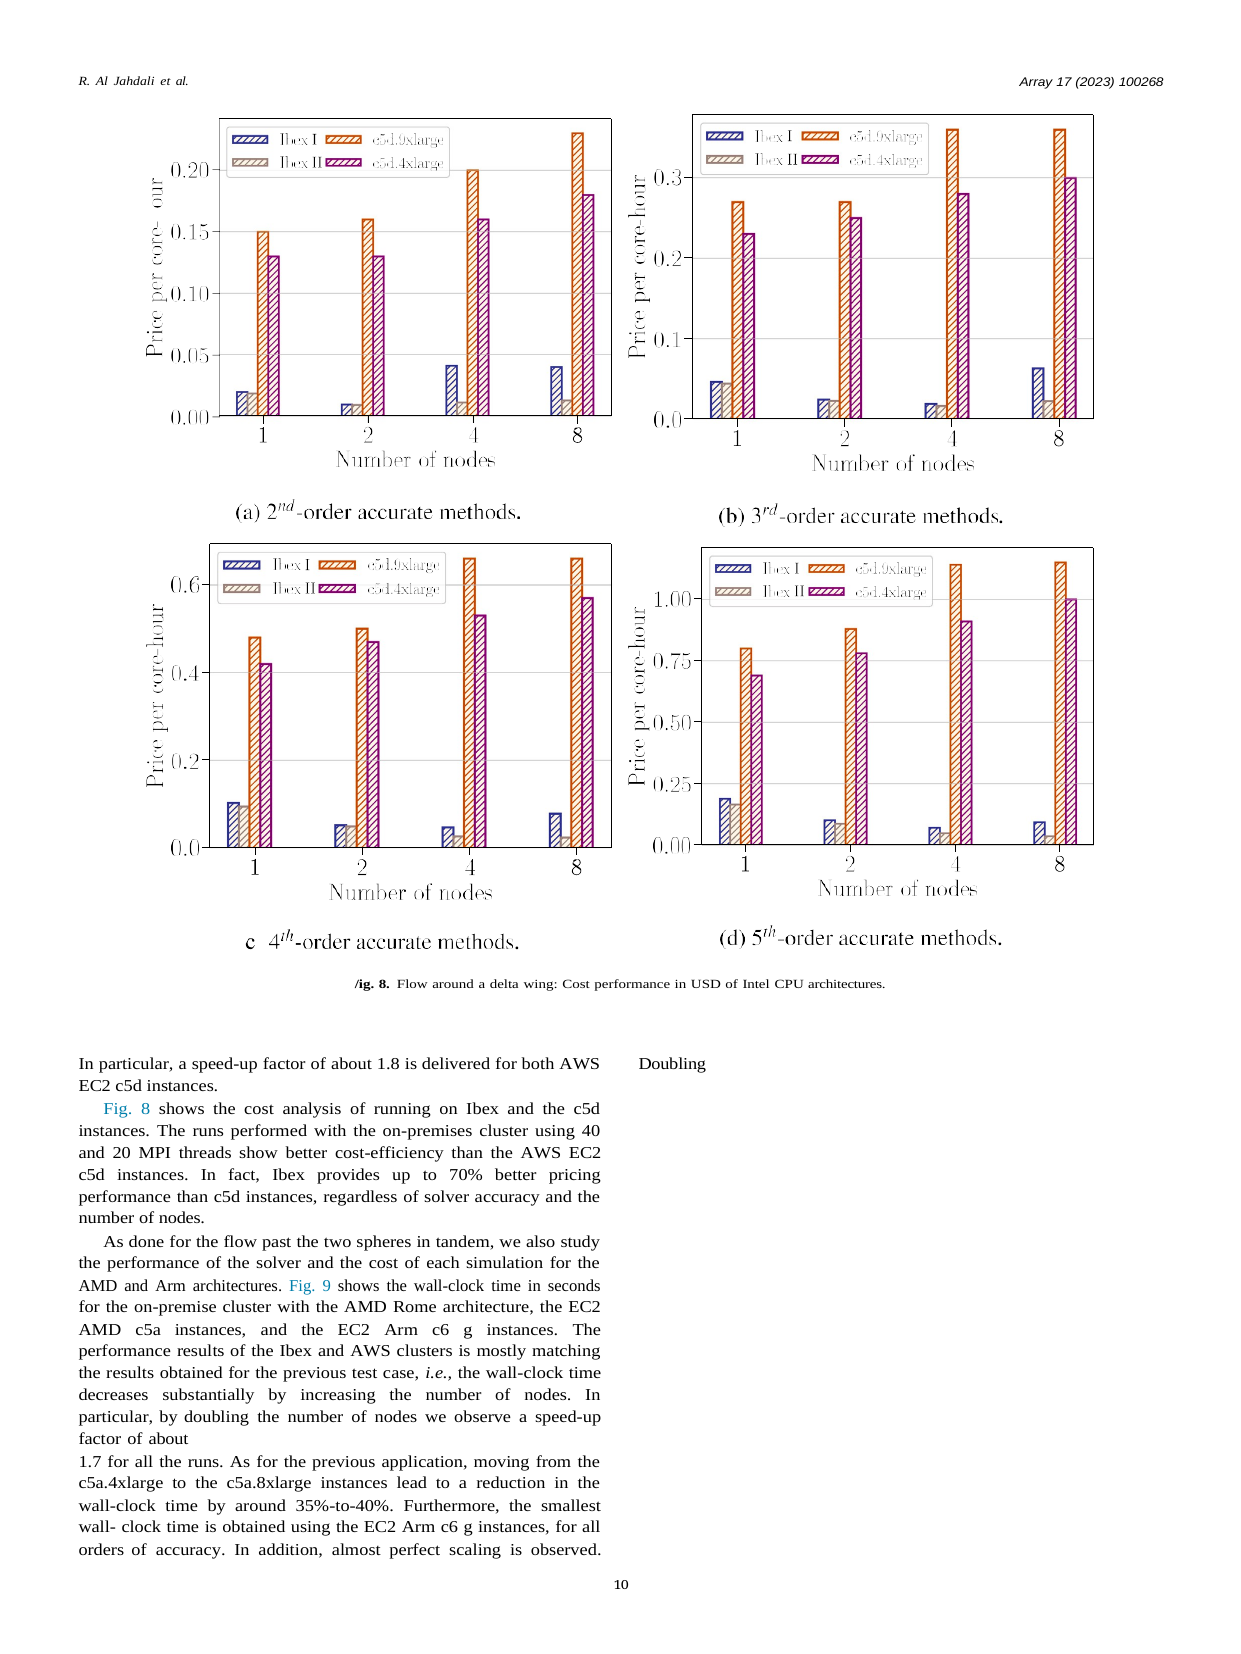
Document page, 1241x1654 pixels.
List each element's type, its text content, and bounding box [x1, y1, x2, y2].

picture [146, 604, 209, 787]
picture [146, 118, 1094, 854]
text /ig. 8. Flow around a delta wing: Cost performance in USD of Intel CPU architectures. [68, 977, 1172, 991]
picture [1060, 845, 1094, 849]
picture [171, 839, 199, 856]
picture [720, 925, 996, 949]
picture [256, 848, 576, 900]
text As done for the flow past the two spheres in tandem, we also study the performance of the solver and the cost of each simulation for the AMD and Arm architectures. Fig. 9 shows the wall-clock time in seconds for the on-premise cluster with the AMD Rome architecture, the EC2 AMD c5a instances, and the EC2 Arm c6 g instances. The performance results of the Ibex and AWS clusters is mostly matching the results obtained for the previous test case, i.e., the wall-clock time decreases substantially by increasing the number of nodes. In particular, by doubling the number of nodes we observe a speed-up factor of about [78, 1231, 601, 1448]
text 1.7 for all the runs. As for the previous application, moving from the c5a.4xlarge to the c5a.8xlarge instances lead to a reduction in the wall-clock time by around 35%-to-40%. Furthermore, the smallest wall- clock time is obtained using the EC2 Arm c6 g instances, for all orders of accuracy. In addition, almost perfect scaling is observed. Doubling [78, 1451, 601, 1558]
text Fig. 8 shows the cost analysis of running on Ibex and the c5d instances. The runs performed with the on-premises cluster using 40 and 20 MPI threads show better cost-efficiency than the AWS EC2 c5d instances. In fact, Ibex provides up to 70% better pricing performance than c5d instances, regardless of solver accuracy and the number of nodes. [78, 1098, 601, 1227]
picture [746, 845, 1059, 896]
text In particular, a speed-up factor of about 1.8 is delivered for both AWS EC2 c5d instances. [78, 1053, 601, 1094]
picture [269, 929, 513, 949]
picture [171, 576, 199, 593]
picture [693, 119, 1093, 418]
